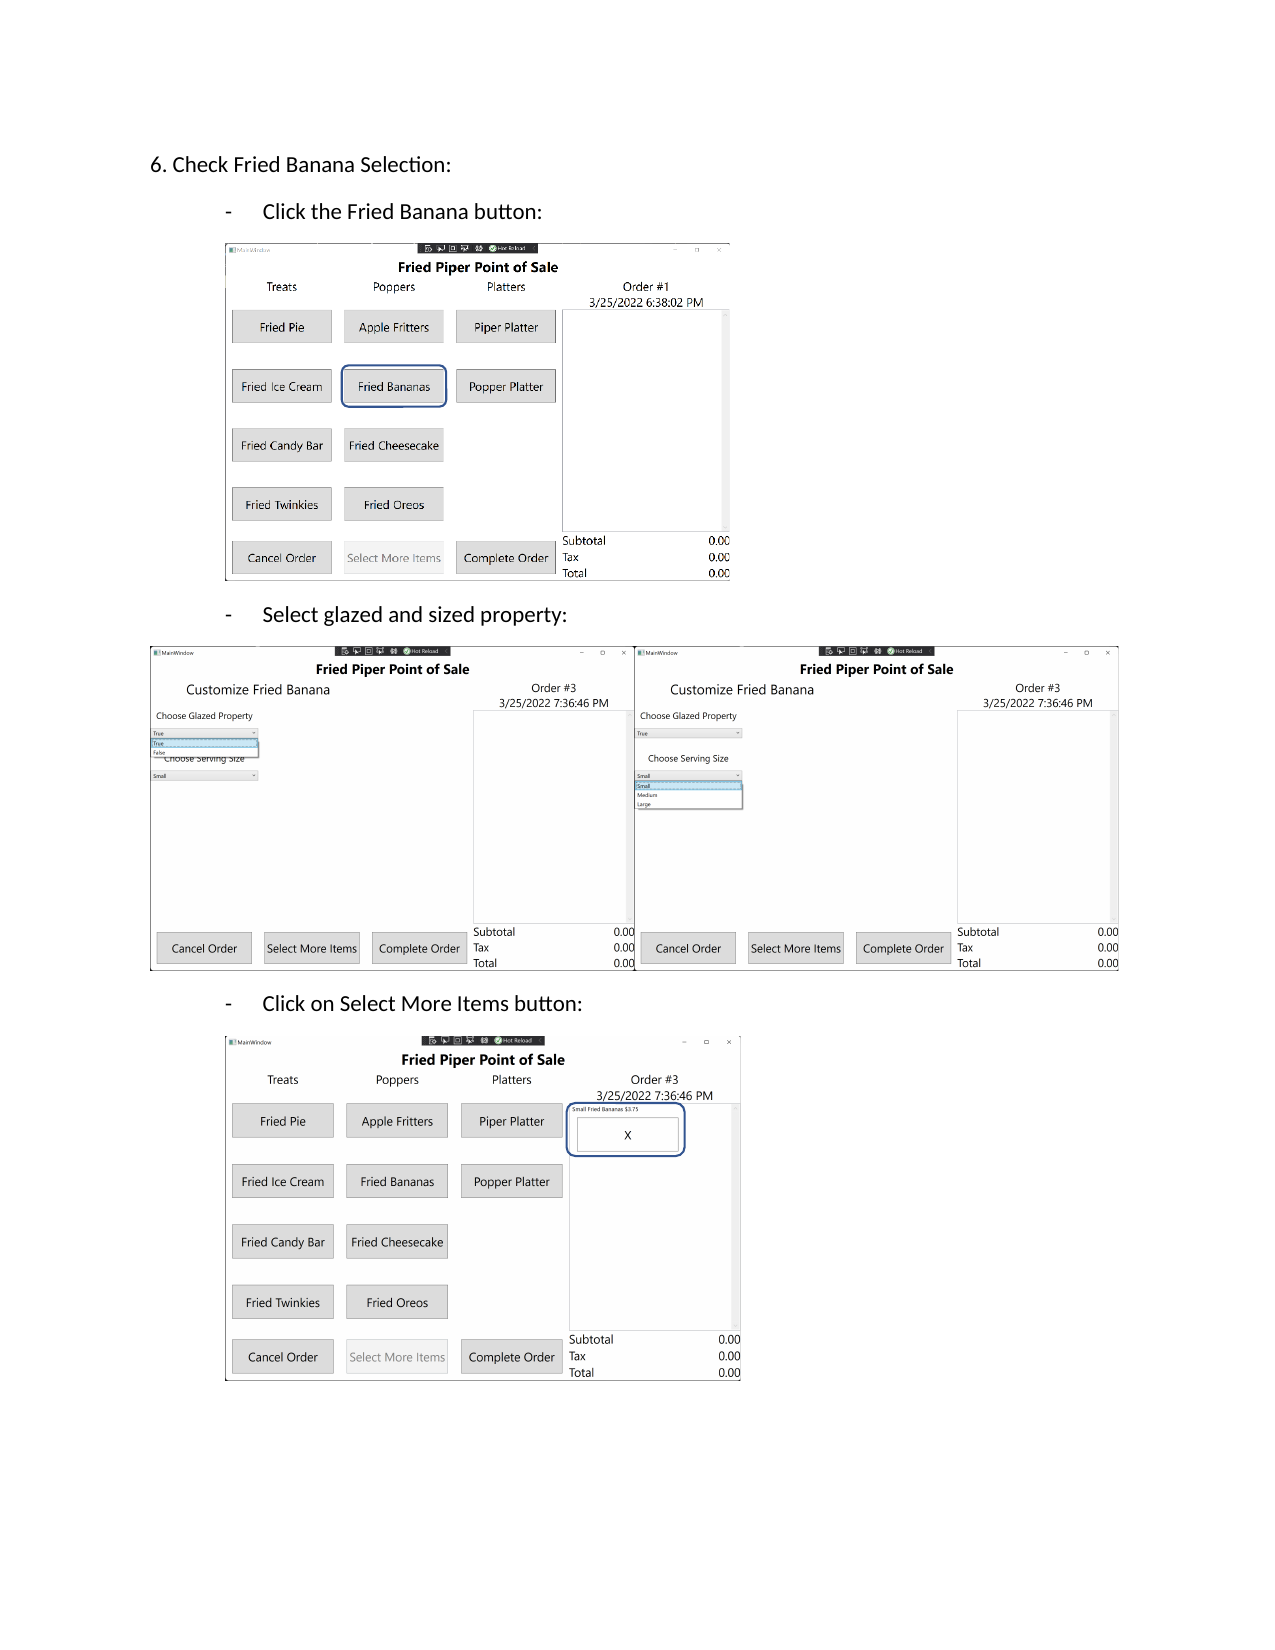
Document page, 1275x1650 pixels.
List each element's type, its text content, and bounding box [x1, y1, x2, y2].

picture [225, 1036, 741, 1381]
picture [225, 243, 730, 581]
picture [150, 646, 1119, 971]
list Select glazed and sized property: [225, 600, 1125, 628]
text 6. Check Fried Banana Selection: [150, 150, 1125, 178]
text - Click the Fried Banana button: [150, 197, 1125, 225]
list Click on Select More Items button: [225, 989, 1125, 1017]
